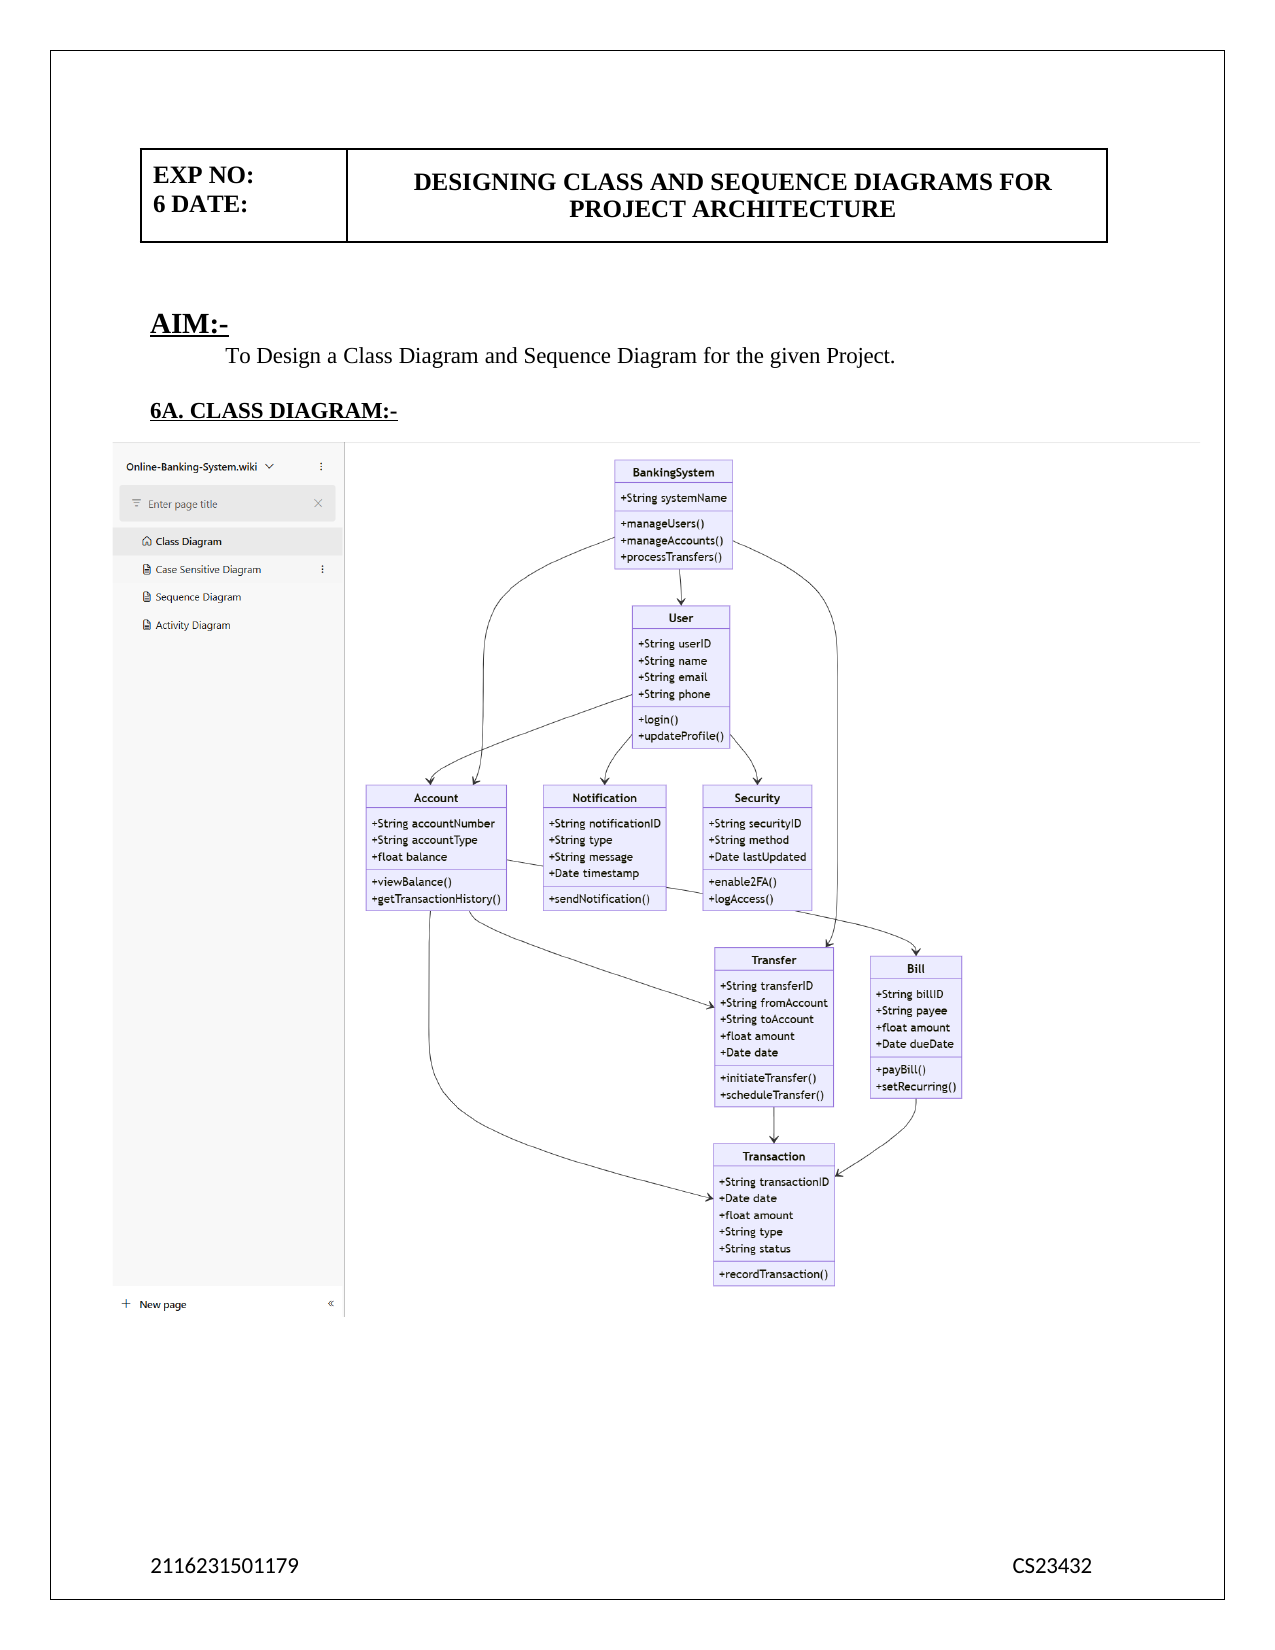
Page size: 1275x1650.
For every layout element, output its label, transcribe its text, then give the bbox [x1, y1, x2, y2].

table_header DESIGNING CLASS AND SEQUENCE DIAGRAMS FOR PROJECT ARCHITECTURE [348, 150, 1106, 241]
text To Design a Class Diagram and Sequence Diagram for the given Project. [225, 343, 1200, 369]
subtitle AIM:- [150, 306, 1200, 340]
table_header EXP NO: 6 DATE: [142, 150, 346, 241]
picture [112, 442, 1200, 1317]
text 6A. CLASS DIAGRAM:- [150, 397, 1200, 423]
